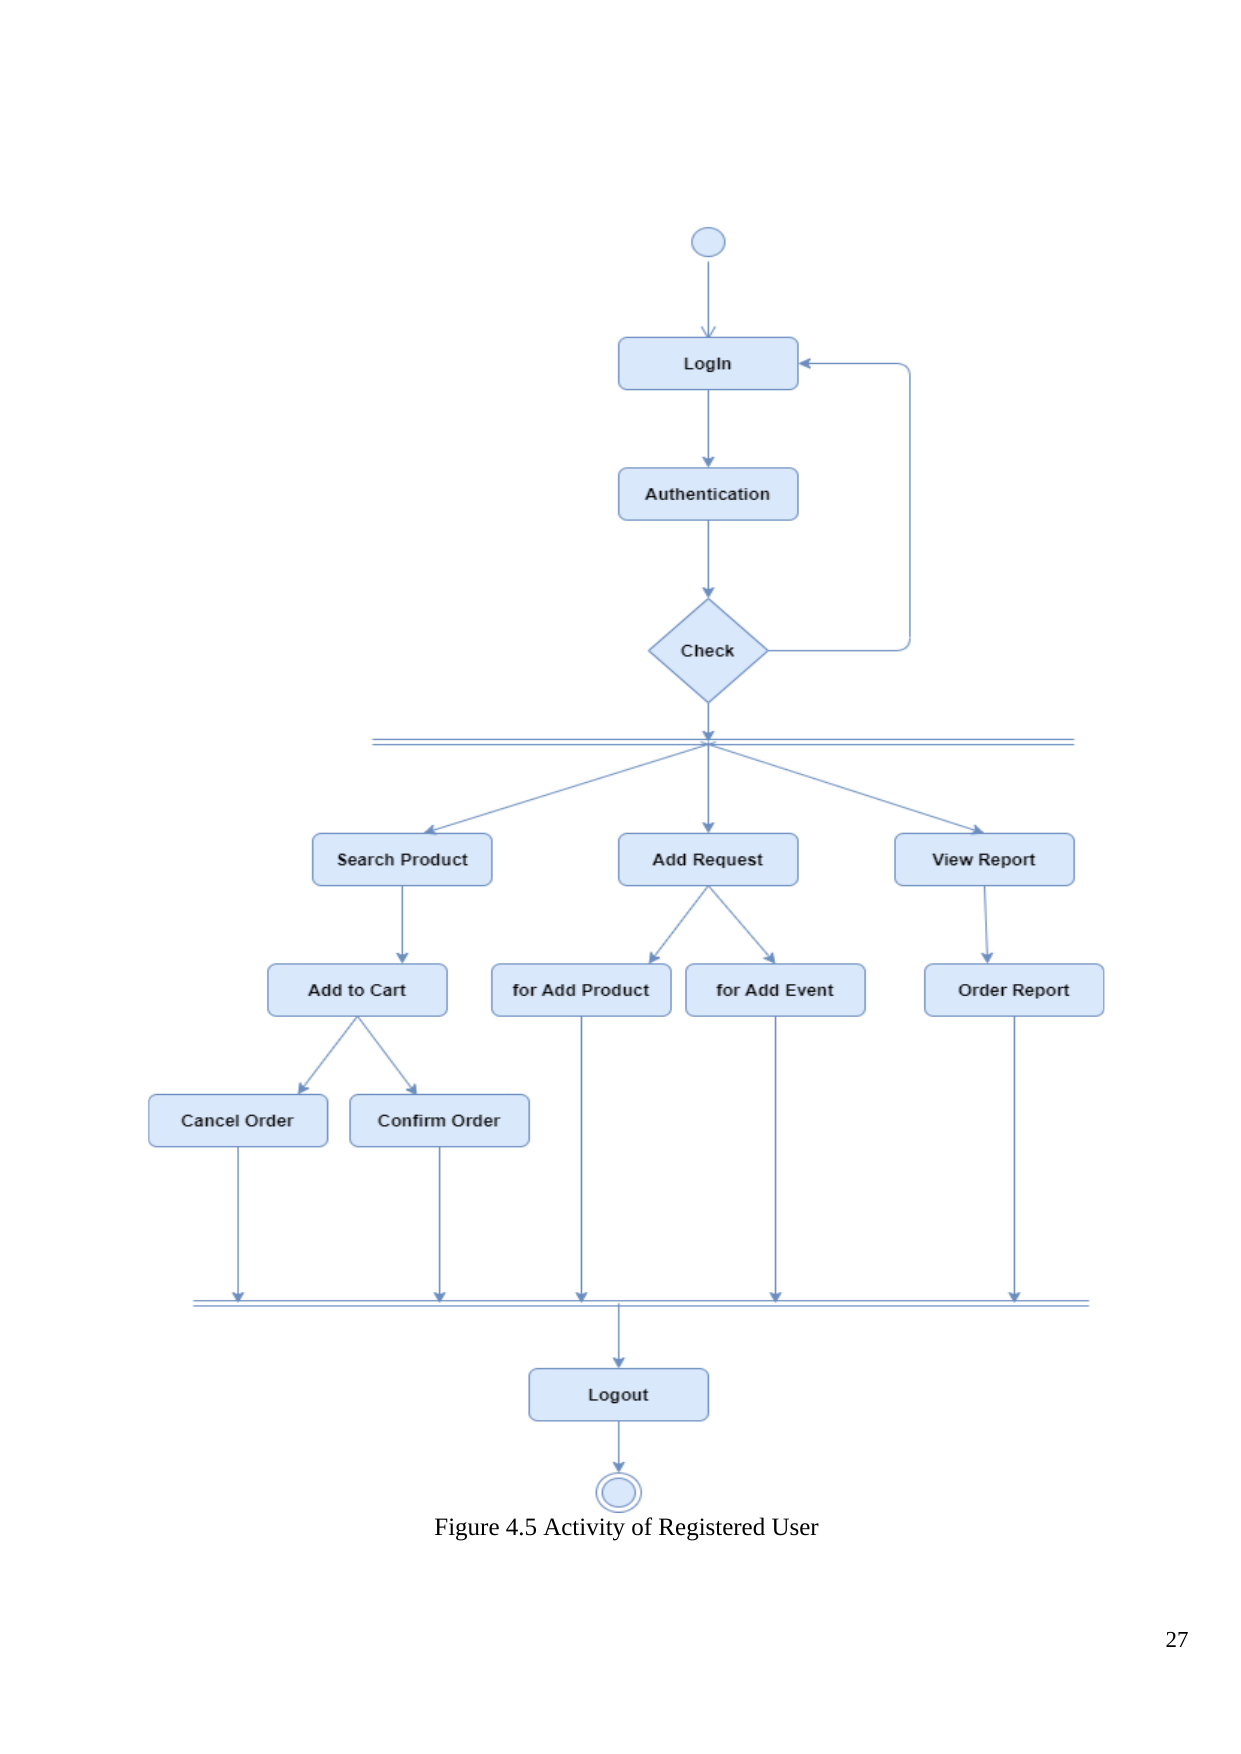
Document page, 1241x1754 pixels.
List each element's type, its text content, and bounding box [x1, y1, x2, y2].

picture [148, 222, 1105, 1513]
text Figure 4.5 Activity of Registered User [64, 1512, 1188, 1541]
